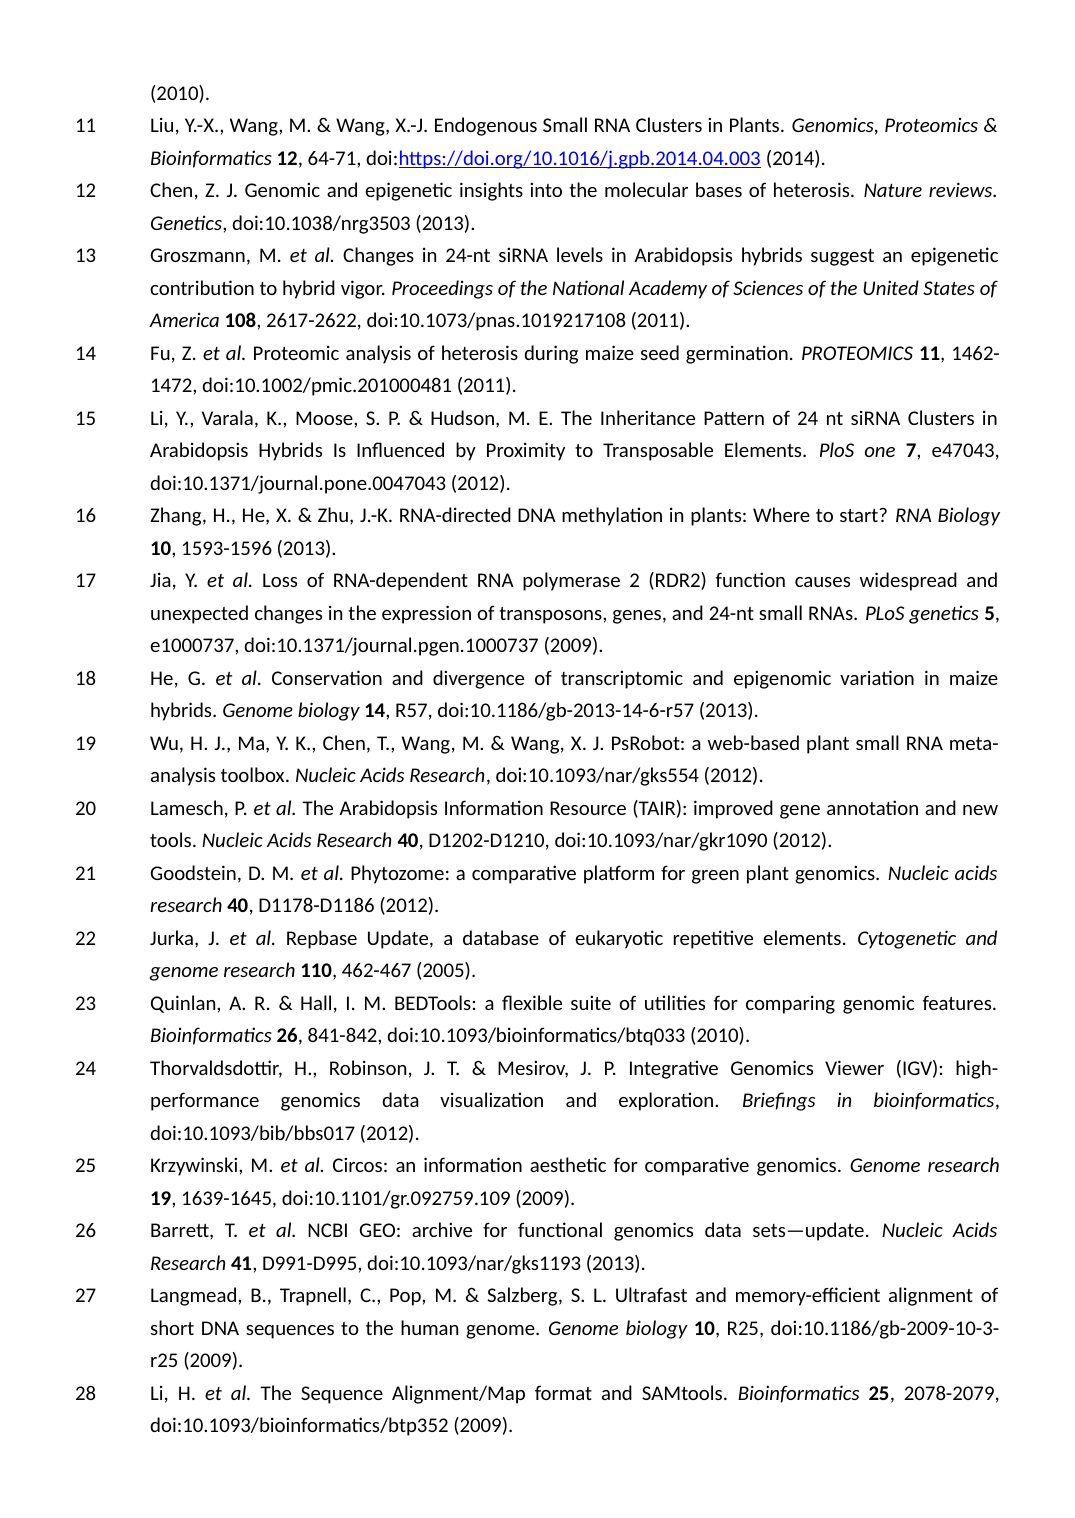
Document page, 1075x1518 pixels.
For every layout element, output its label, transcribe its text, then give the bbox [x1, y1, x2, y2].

text 20 Lamesch, P. et al. The Arabidopsis Information Resource (TAIR): improved gene annotation and new tools. Nucleic Acids Research 40, D1202-D1210, doi:10.1093/nar/gkr1090 (2012). [75, 791, 1000, 856]
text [75, 76, 1000, 109]
text 25 Krzywinski, M. et al. Circos: an information aesthetic for comparative genomics. Genome research 19, 1639-1645, doi:10.1101/gr.092759.109 (2009). [75, 1149, 1000, 1214]
text 26 Barrett, T. et al. NCBI GEO: archive for functional genomics data sets—update. Nucleic Acids Research 41, D991-D995, doi:10.1093/nar/gks1193 (2013). [75, 1214, 1000, 1279]
text 28 Li, H. et al. The Sequence Alignment/Map format and SAMtools. Bioinformatics 25, 2078-2079, doi:10.1093/bioinformatics/btp352 (2009). [75, 1376, 1000, 1441]
text 12 Chen, Z. J. Genomic and epigenetic insights into the molecular bases of heterosis. Nature reviews. Genetics, doi:10.1038/nrg3503 (2013). [75, 174, 1000, 239]
text 17 Jia, Y. et al. Loss of RNA-dependent RNA polymerase 2 (RDR2) function causes widespread and unexpected changes in the expression of transposons, genes, and 24-nt small RNAs. PLoS genetics 5, e1000737, doi:10.1371/journal.pgen.1000737 (2009). [75, 564, 1000, 661]
text 27 Langmead, B., Trapnell, C., Pop, M. & Salzberg, S. L. Ultrafast and memory-efficient alignment of short DNA sequences to the human genome. Genome biology 10, R25, doi:10.1186/gb-2009-10-3-r25 (2009). [75, 1279, 1000, 1376]
text 18 He, G. et al. Conservation and divergence of transcriptomic and epigenomic variation in maize hybrids. Genome biology 14, R57, doi:10.1186/gb-2013-14-6-r57 (2013). [75, 661, 1000, 726]
text 16 Zhang, H., He, X. & Zhu, J.-K. RNA-directed DNA methylation in plants: Where to start? RNA Biology 10, 1593-1596 (2013). [75, 499, 1000, 564]
text 24 Thorvaldsdottir, H., Robinson, J. T. & Mesirov, J. P. Integrative Genomics Viewer (IGV): high-performance genomics data visualization and exploration. Briefings in bioinformatics, doi:10.1093/bib/bbs017 (2012). [75, 1051, 1000, 1149]
text 11 Liu, Y.-X., Wang, M. & Wang, X.-J. Endogenous Small RNA Clusters in Plants. Genomics, Proteomics & Bioinformatics 12, 64-71, doi:https://doi.org/10.1016/j.gpb.2014.04.003 (2014). [75, 109, 1000, 174]
text 19 Wu, H. J., Ma, Y. K., Chen, T., Wang, M. & Wang, X. J. PsRobot: a web-based plant small RNA meta-analysis toolbox. Nucleic Acids Research, doi:10.1093/nar/gks554 (2012). [75, 726, 1000, 791]
text 21 Goodstein, D. M. et al. Phytozome: a comparative platform for green plant genomics. Nucleic acids research 40, D1178-D1186 (2012). [75, 856, 1000, 921]
text 14 Fu, Z. et al. Proteomic analysis of heterosis during maize seed germination. PROTEOMICS 11, 1462-1472, doi:10.1002/pmic.201000481 (2011). [75, 336, 1000, 401]
text 13 Groszmann, M. et al. Changes in 24-nt siRNA levels in Arabidopsis hybrids suggest an epigenetic contribution to hybrid vigor. Proceedings of the National Academy of Sciences of the United States of America 108, 2617-2622, doi:10.1073/pnas.1019217108 (2011). [75, 239, 1000, 336]
text 23 Quinlan, A. R. & Hall, I. M. BEDTools: a flexible suite of utilities for comparing genomic features. Bioinformatics 26, 841-842, doi:10.1093/bioinformatics/btq033 (2010). [75, 986, 1000, 1051]
text 22 Jurka, J. et al. Repbase Update, a database of eukaryotic repetitive elements. Cytogenetic and genome research 110, 462-467 (2005). [75, 921, 1000, 986]
text 15 Li, Y., Varala, K., Moose, S. P. & Hudson, M. E. The Inheritance Pattern of 24 nt siRNA Clusters in Arabidopsis Hybrids Is Influenced by Proximity to Transposable Elements. PloS one 7, e47043, doi:10.1371/journal.pone.0047043 (2012). [75, 401, 1000, 499]
